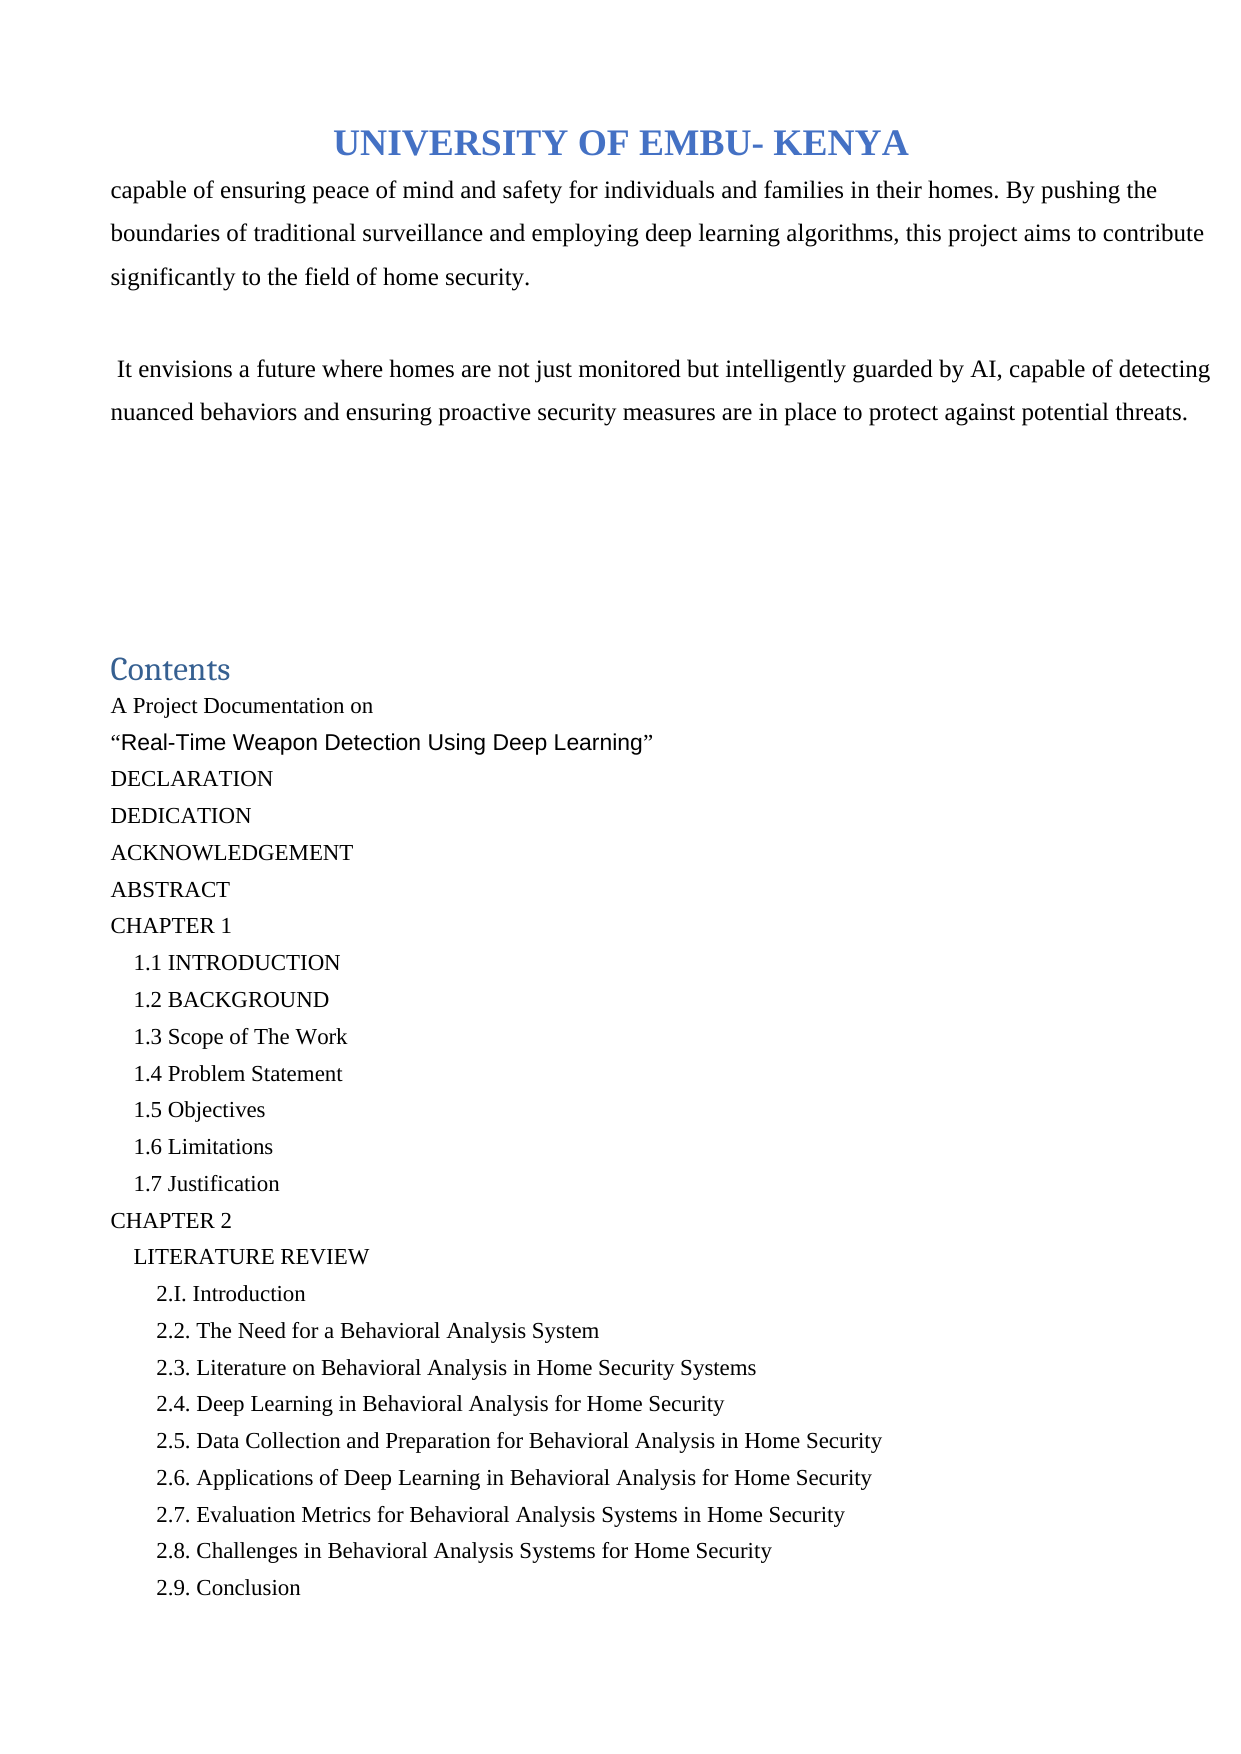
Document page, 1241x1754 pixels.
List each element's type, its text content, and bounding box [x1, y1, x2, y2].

text Contents [110, 650, 1211, 689]
text capable of ensuring peace of mind and safety for individuals and families in their homes. By pushing the boundaries of traditional surveillance and employing deep learning algorithms, this project aims to contribute significantly to the field of home security. [110, 175, 1211, 290]
text It envisions a future where homes are not just monitored but intelligently guarded by AI, capable of detecting nuanced behaviors and ensuring proactive security measures are in place to protect against potential threats. [110, 354, 1211, 426]
